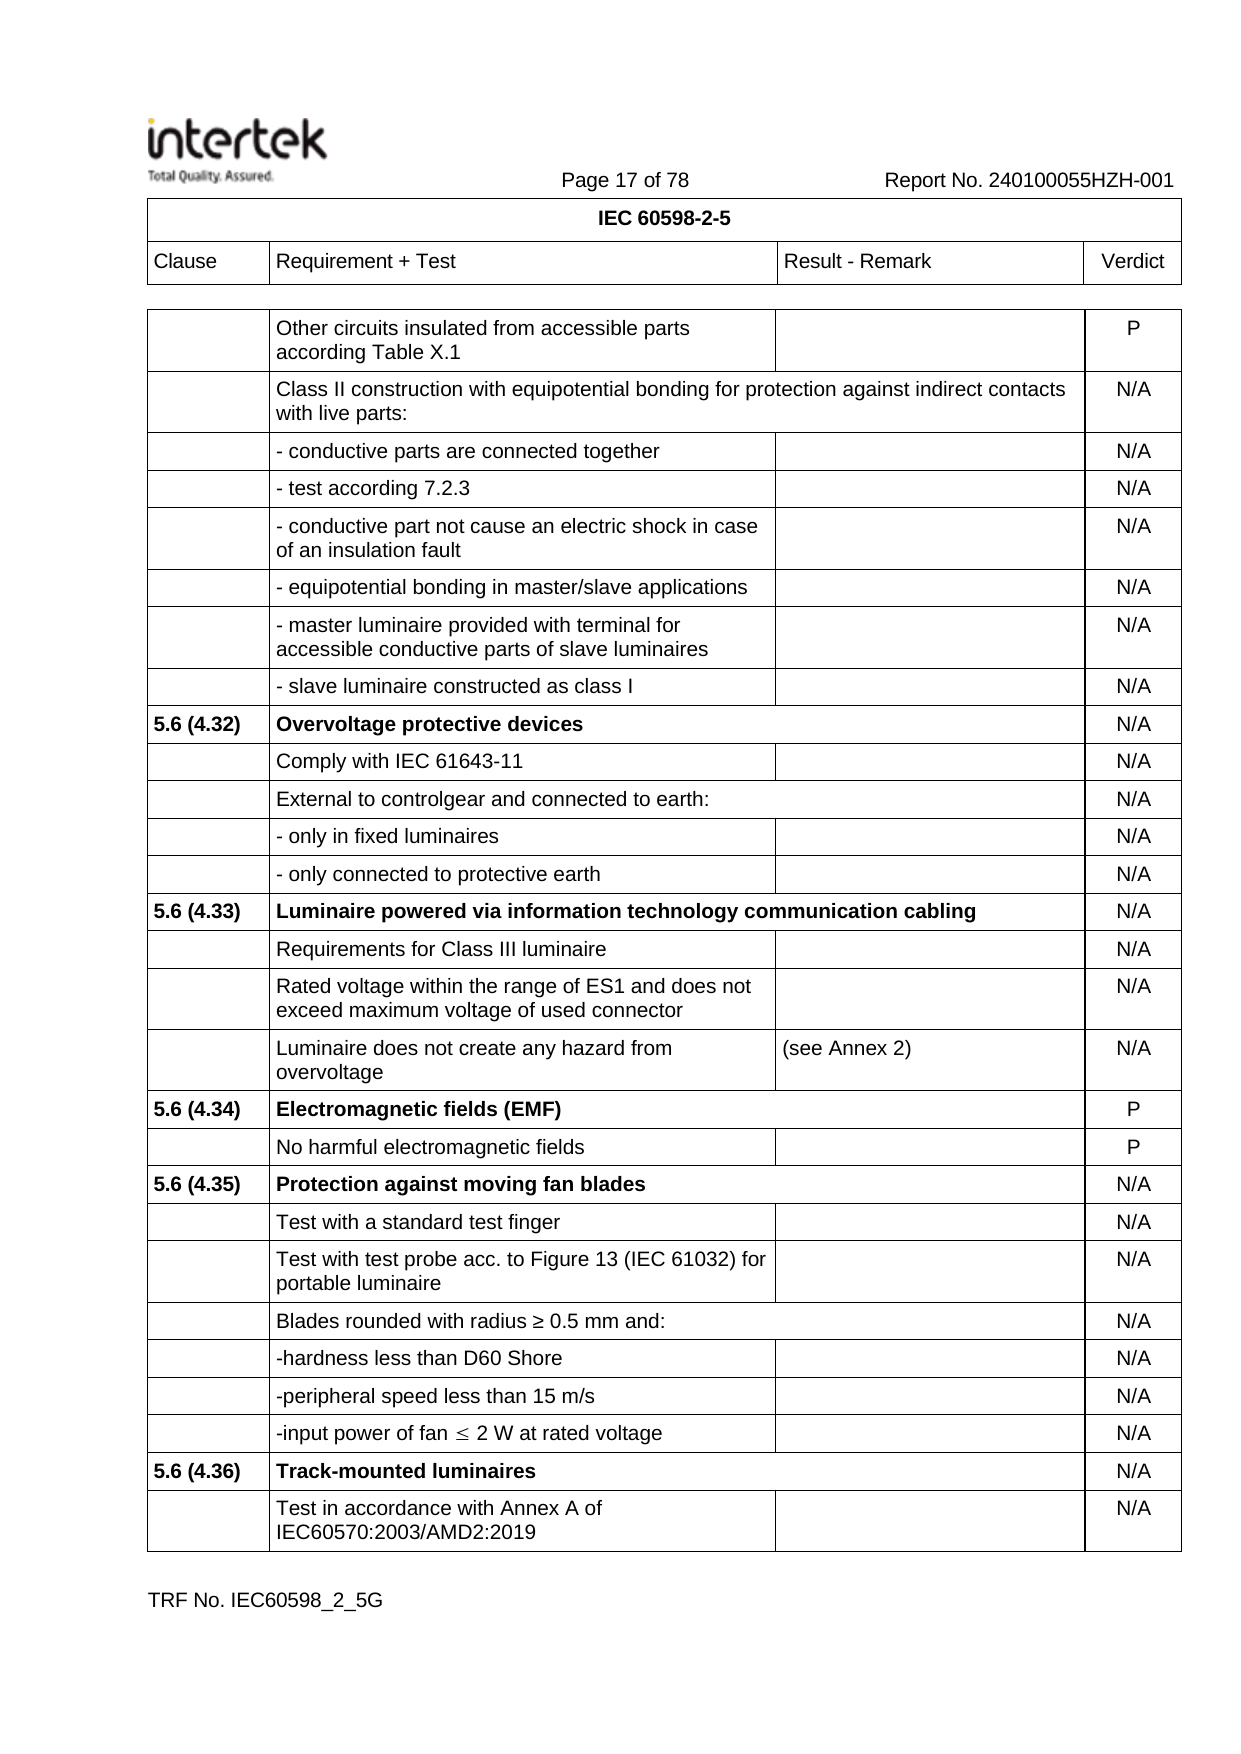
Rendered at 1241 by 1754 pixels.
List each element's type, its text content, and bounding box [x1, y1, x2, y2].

table_cell [148, 471, 269, 507]
table_cell Requirements for Class III luminaire [270, 931, 775, 967]
table_cell Test with a standard test finger [270, 1204, 775, 1240]
table_cell [776, 1415, 1084, 1452]
table_cell [148, 1378, 269, 1414]
table_cell [776, 969, 1084, 1029]
table_cell N/A [1086, 706, 1181, 742]
table_cell N/A [1086, 1453, 1181, 1489]
table_cell Test in accordance with Annex A of IEC60570:2003/AMD2:2019 [270, 1491, 775, 1551]
table_cell N/A [1086, 781, 1181, 817]
table_cell [776, 1241, 1084, 1302]
table_cell [148, 856, 269, 892]
table_cell [776, 931, 1084, 967]
table_cell - slave luminaire constructed as class I [270, 669, 775, 705]
table_cell [148, 607, 269, 667]
table_cell [148, 744, 269, 780]
table_cell N/A [1086, 1378, 1181, 1414]
table_cell 5.6 (4.34) [148, 1091, 269, 1128]
table_cell - equipotential bonding in master/slave applications [270, 570, 775, 606]
table_cell [776, 1378, 1084, 1414]
table_cell [148, 969, 269, 1029]
table_cell Test with test probe acc. to Figure 13 (IEC 61032) for portable luminaire [270, 1241, 775, 1302]
table_cell - conductive part not cause an electric shock in case of an insulation fault [270, 508, 775, 568]
table_cell N/A [1086, 1204, 1181, 1240]
table_cell 5.6 (4.33) [148, 894, 269, 930]
table_cell No harmful electromagnetic fields [270, 1129, 775, 1165]
table_cell [148, 1204, 269, 1240]
table_cell -peripheral speed less than 15 m/s [270, 1378, 775, 1414]
table_cell N/A [1086, 1241, 1181, 1302]
table_cell Luminaire powered via information technology communication cabling [270, 894, 1084, 930]
table_cell N/A [1086, 1415, 1181, 1452]
table_cell 5.6 (4.32) [148, 706, 269, 742]
table_cell [776, 310, 1084, 371]
table_cell Overvoltage protective devices [270, 706, 1084, 742]
table_cell N/A [1086, 1166, 1181, 1203]
table_cell N/A [1086, 433, 1181, 469]
table_cell N/A [1086, 508, 1181, 568]
table_cell N/A [1086, 819, 1181, 855]
table_cell [148, 310, 269, 371]
table_cell [148, 819, 269, 855]
table_cell N/A [1086, 1303, 1181, 1339]
table_cell - test according 7.2.3 [270, 471, 775, 507]
table_cell [776, 570, 1084, 606]
table_cell - only connected to protective earth [270, 856, 775, 892]
table_cell N/A [1086, 856, 1181, 892]
table_cell [148, 372, 269, 432]
table_cell Rated voltage within the range of ES1 and does not exceed maximum voltage of used connector [270, 969, 775, 1029]
table_cell N/A [1086, 669, 1181, 705]
table_cell N/A [1086, 607, 1181, 667]
table_cell [776, 433, 1084, 469]
table_cell [776, 856, 1084, 892]
table_cell N/A [1086, 471, 1181, 507]
table_cell N/A [1086, 372, 1181, 432]
table_cell [776, 1491, 1084, 1551]
table_cell Blades rounded with radius ≥ 0.5 mm and: [270, 1303, 1084, 1339]
table_cell N/A [1086, 1030, 1181, 1090]
table_cell - master luminaire provided with terminal for accessible conductive parts of slave luminaires [270, 607, 775, 667]
table_cell (see Annex 2) [776, 1030, 1084, 1090]
table_cell Electromagnetic fields (EMF) [270, 1091, 1084, 1128]
table_cell [776, 471, 1084, 507]
table_cell Track-mounted luminaires [270, 1453, 1084, 1489]
table_cell N/A [1086, 1491, 1181, 1551]
table_cell Class II construction with equipotential bonding for protection against indirect contacts with live parts: [270, 372, 1084, 432]
table_cell -input power of fan 2 W at rated voltage [270, 1415, 775, 1452]
table_cell N/A [1086, 1340, 1181, 1377]
table_cell Comply with IEC 61643-11 [270, 744, 775, 780]
table_cell [148, 1415, 269, 1452]
table_cell Luminaire does not create any hazard from overvoltage [270, 1030, 775, 1090]
table_cell [776, 744, 1084, 780]
table_cell [776, 508, 1084, 568]
table_cell [148, 669, 269, 705]
table_cell Other circuits insulated from accessible parts according Table X.1 [270, 310, 775, 371]
table_cell P [1086, 1129, 1181, 1165]
table_cell -hardness less than D60 Shore [270, 1340, 775, 1377]
table_cell [148, 1340, 269, 1377]
table_cell [148, 781, 269, 817]
table_cell N/A [1086, 931, 1181, 967]
table_cell - only in fixed luminaires [270, 819, 775, 855]
table_cell [776, 1204, 1084, 1240]
table_cell [148, 1129, 269, 1165]
table_cell 5.6 (4.35) [148, 1166, 269, 1203]
table_cell [148, 931, 269, 967]
table_cell N/A [1086, 969, 1181, 1029]
table_cell P [1086, 310, 1181, 371]
table_cell [776, 819, 1084, 855]
table_cell - conductive parts are connected together [270, 433, 775, 469]
table_cell [148, 570, 269, 606]
table_cell External to controlgear and connected to earth: [270, 781, 1084, 817]
table_cell [148, 1030, 269, 1090]
table_cell N/A [1086, 894, 1181, 930]
table_cell N/A [1086, 570, 1181, 606]
table_cell Protection against moving fan blades [270, 1166, 1084, 1203]
table_cell N/A [1086, 744, 1181, 780]
table_cell [148, 433, 269, 469]
table_cell [776, 607, 1084, 667]
table_cell [148, 1303, 269, 1339]
table_cell [776, 1129, 1084, 1165]
table_cell [148, 508, 269, 568]
table_cell [776, 1340, 1084, 1377]
table_cell [776, 669, 1084, 705]
table_cell [148, 1491, 269, 1551]
table_cell [148, 1241, 269, 1302]
table_cell P [1086, 1091, 1181, 1128]
table_cell 5.6 (4.36) [148, 1453, 269, 1489]
